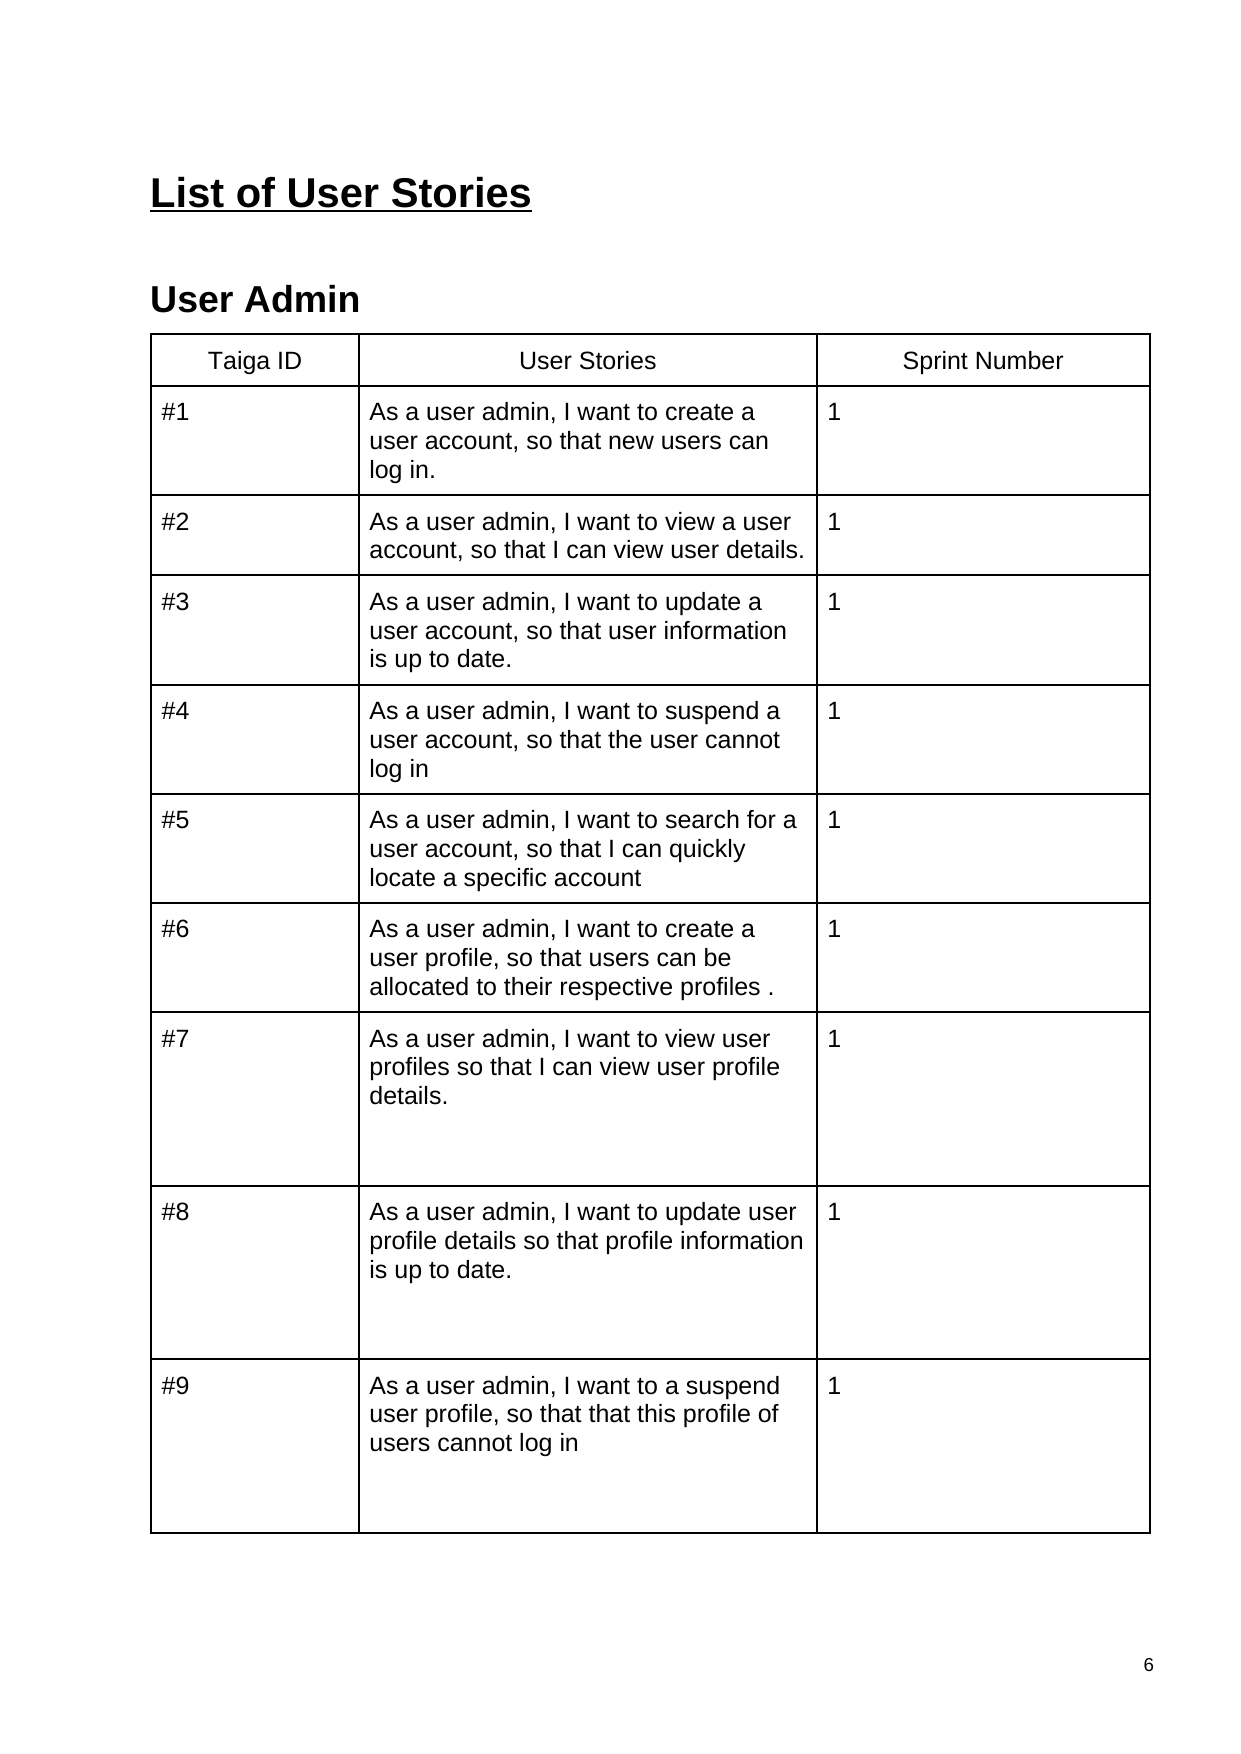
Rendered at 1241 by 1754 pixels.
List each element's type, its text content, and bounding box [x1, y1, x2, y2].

table_cell 1 [818, 576, 1149, 683]
table_cell 1 [818, 686, 1149, 793]
table_cell 1 [818, 1013, 1149, 1184]
subtitle User Admin [150, 277, 1153, 321]
table_cell 1 [818, 387, 1149, 494]
table_cell As a user admin, I want to view a user account, so that I can view user details. [360, 496, 816, 574]
table_cell As a user admin, I want to update user profile details so that profile information is up to date. [360, 1187, 816, 1358]
table_cell #5 [152, 795, 358, 902]
table_cell 1 [818, 1360, 1149, 1532]
table_cell As a user admin, I want to suspend a user account, so that the user cannot log in [360, 686, 816, 793]
table_cell #2 [152, 496, 358, 574]
table_cell #1 [152, 387, 358, 494]
table_cell 1 [818, 1187, 1149, 1358]
subtitle List of User Stories [150, 168, 1153, 216]
table_cell #7 [152, 1013, 358, 1184]
table_cell 1 [818, 496, 1149, 574]
table_cell As a user admin, I want to a suspend user profile, so that that this profile of users cannot log in [360, 1360, 816, 1532]
table_cell 1 [818, 904, 1149, 1011]
table_cell #6 [152, 904, 358, 1011]
table_header Taiga ID [152, 335, 358, 385]
table_cell #4 [152, 686, 358, 793]
table_cell As a user admin, I want to create a user account, so that new users can log in. [360, 387, 816, 494]
table_header User Stories [360, 335, 816, 385]
table_cell #3 [152, 576, 358, 683]
table_cell #9 [152, 1360, 358, 1532]
table_cell As a user admin, I want to update a user account, so that user information is up to date. [360, 576, 816, 683]
table_cell #8 [152, 1187, 358, 1358]
table_cell As a user admin, I want to create a user profile, so that users can be allocated to their respective profiles . [360, 904, 816, 1011]
table_header Sprint Number [818, 335, 1149, 385]
table_cell As a user admin, I want to search for a user account, so that I can quickly locate a specific account [360, 795, 816, 902]
table_cell As a user admin, I want to view user profiles so that I can view user profile details. [360, 1013, 816, 1184]
table_cell 1 [818, 795, 1149, 902]
